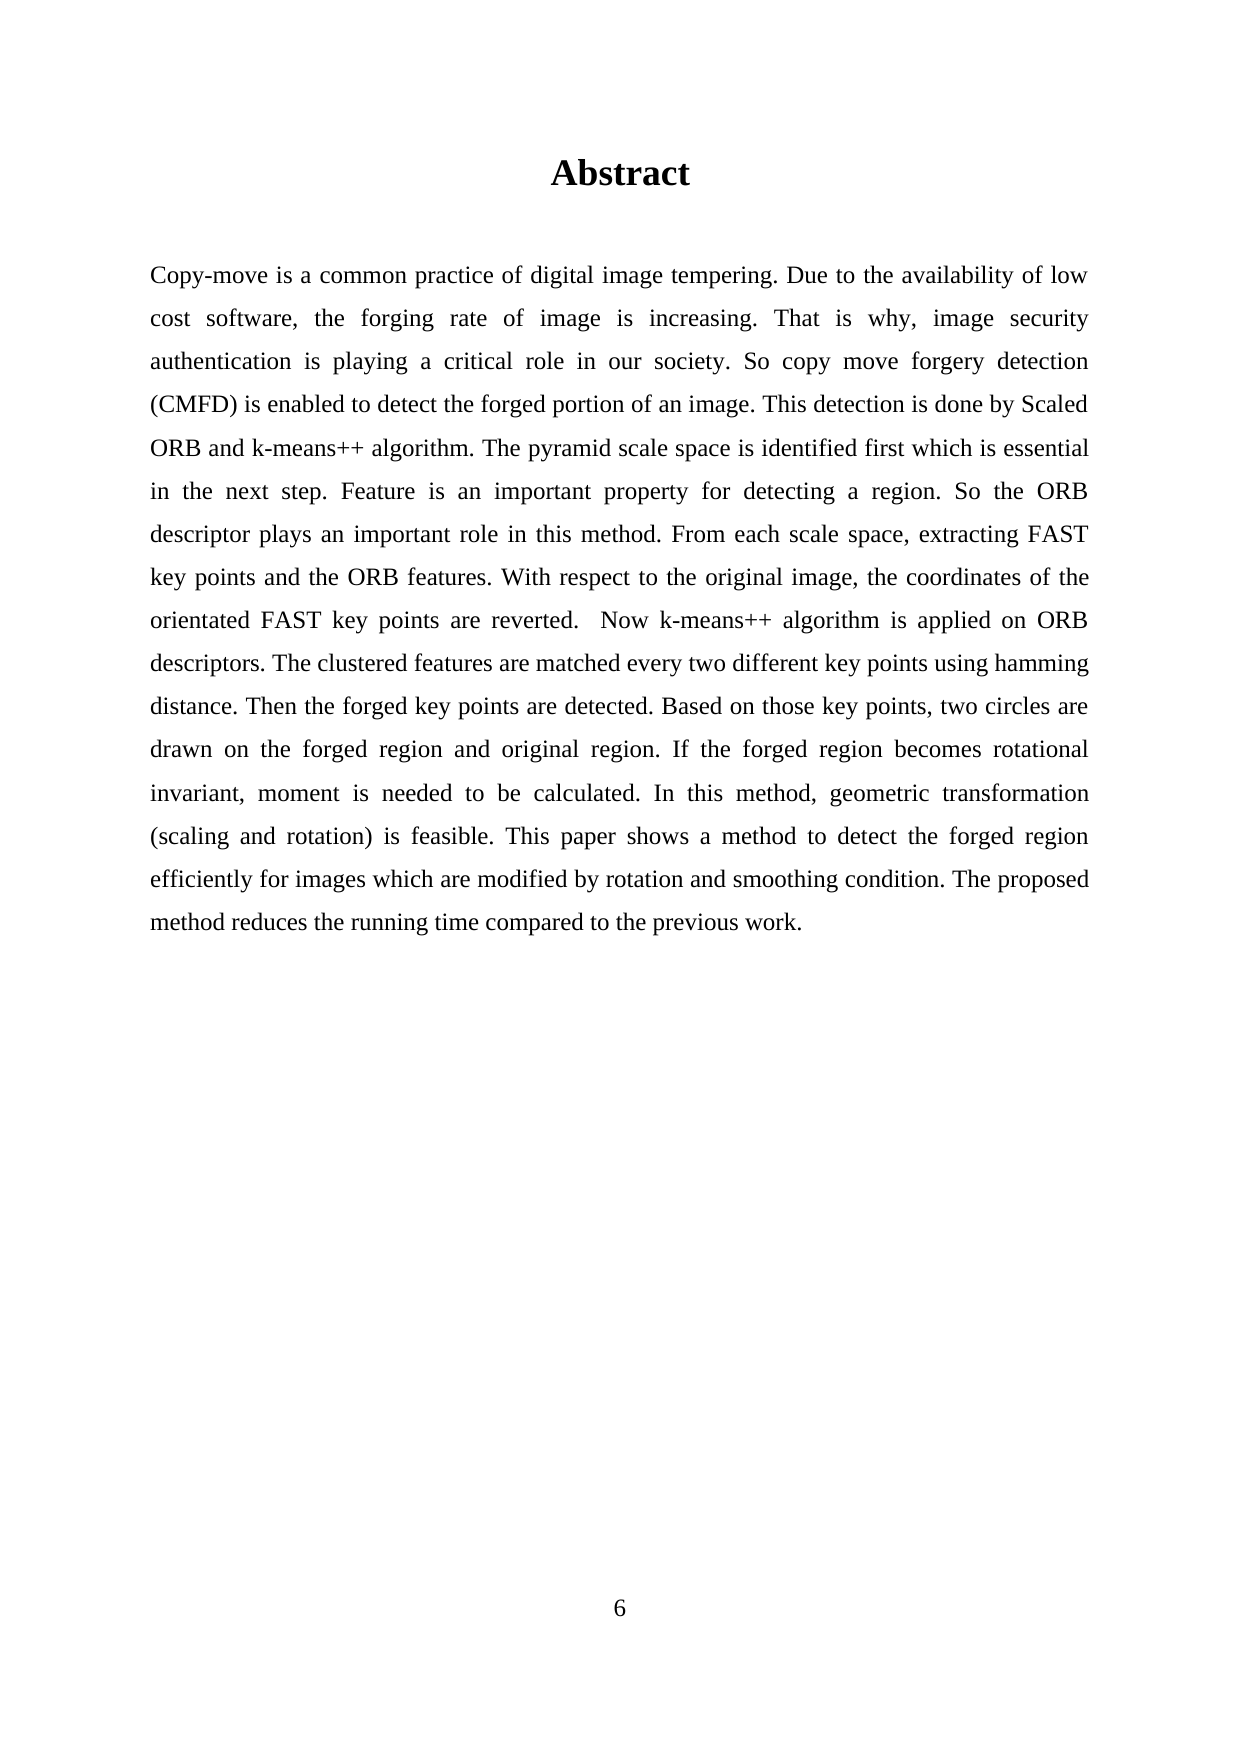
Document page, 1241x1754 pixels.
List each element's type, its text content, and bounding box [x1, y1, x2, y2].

text Abstract [150, 150, 1090, 193]
text Copy-move is a common practice of digital image tempering. Due to the availability of low cost software, the forging rate of image is increasing. That is why, image security authentication is playing a critical role in our society. So copy move forgery detection (CMFD) is enabled to detect the forged portion of an image. This detection is done by Scaled ORB and k-means++ algorithm. The pyramid scale space is identified first which is essential in the next step. Feature is an important property for detecting a region. So the ORB descriptor plays an important role in this method. From each scale space, extracting FAST key points and the ORB features. With respect to the original image, the coordinates of the orientated FAST key points are reverted. Now k-means++ algorithm is applied on ORB descriptors. The clustered features are matched every two different key points using hamming distance. Then the forged key points are detected. Based on those key points, two circles are drawn on the forged region and original region. If the forged region becomes rotational invariant, moment is needed to be calculated. In this method, geometric transformation (scaling and rotation) is feasible. This paper shows a method to detect the forged region efficiently for images which are modified by rotation and smoothing condition. The proposed method reduces the running time compared to the previous work. [150, 260, 1090, 936]
